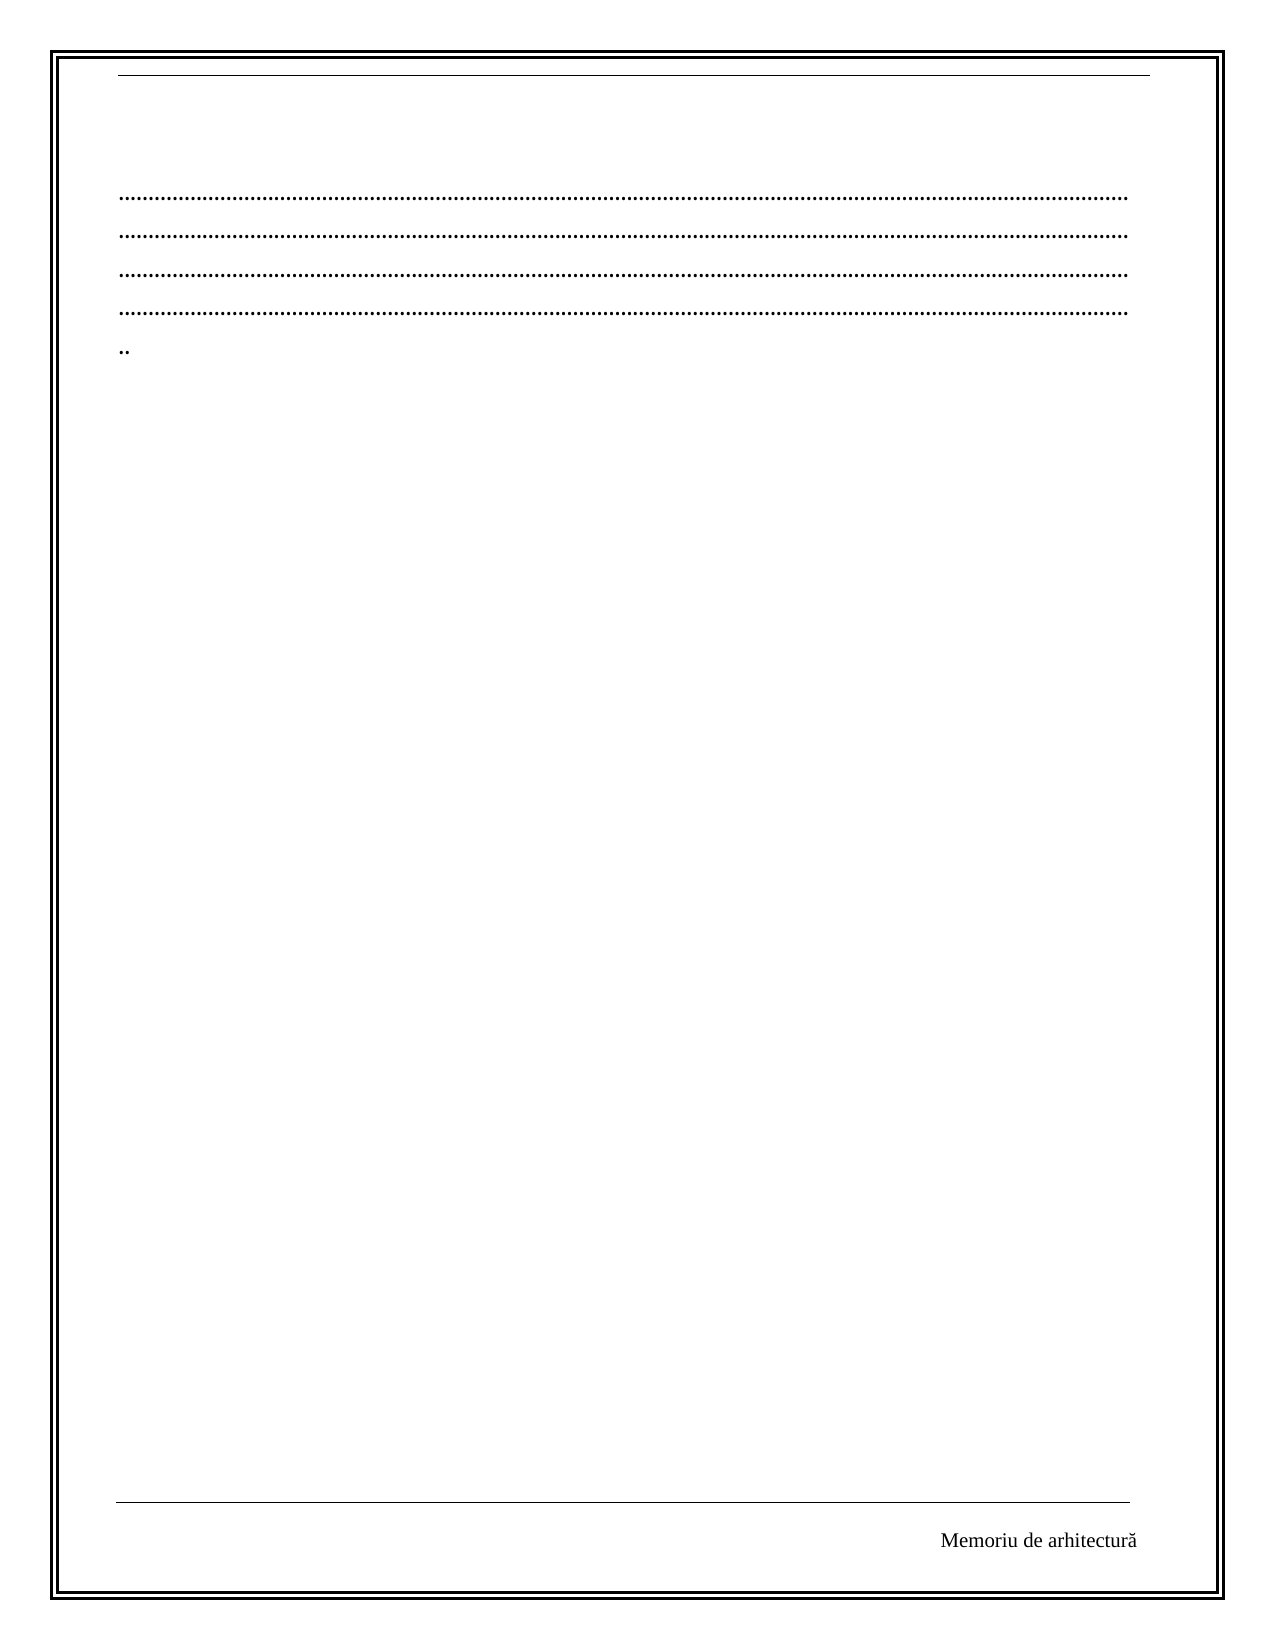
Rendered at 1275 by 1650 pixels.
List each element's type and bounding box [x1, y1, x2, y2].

text [118, 174, 1137, 361]
